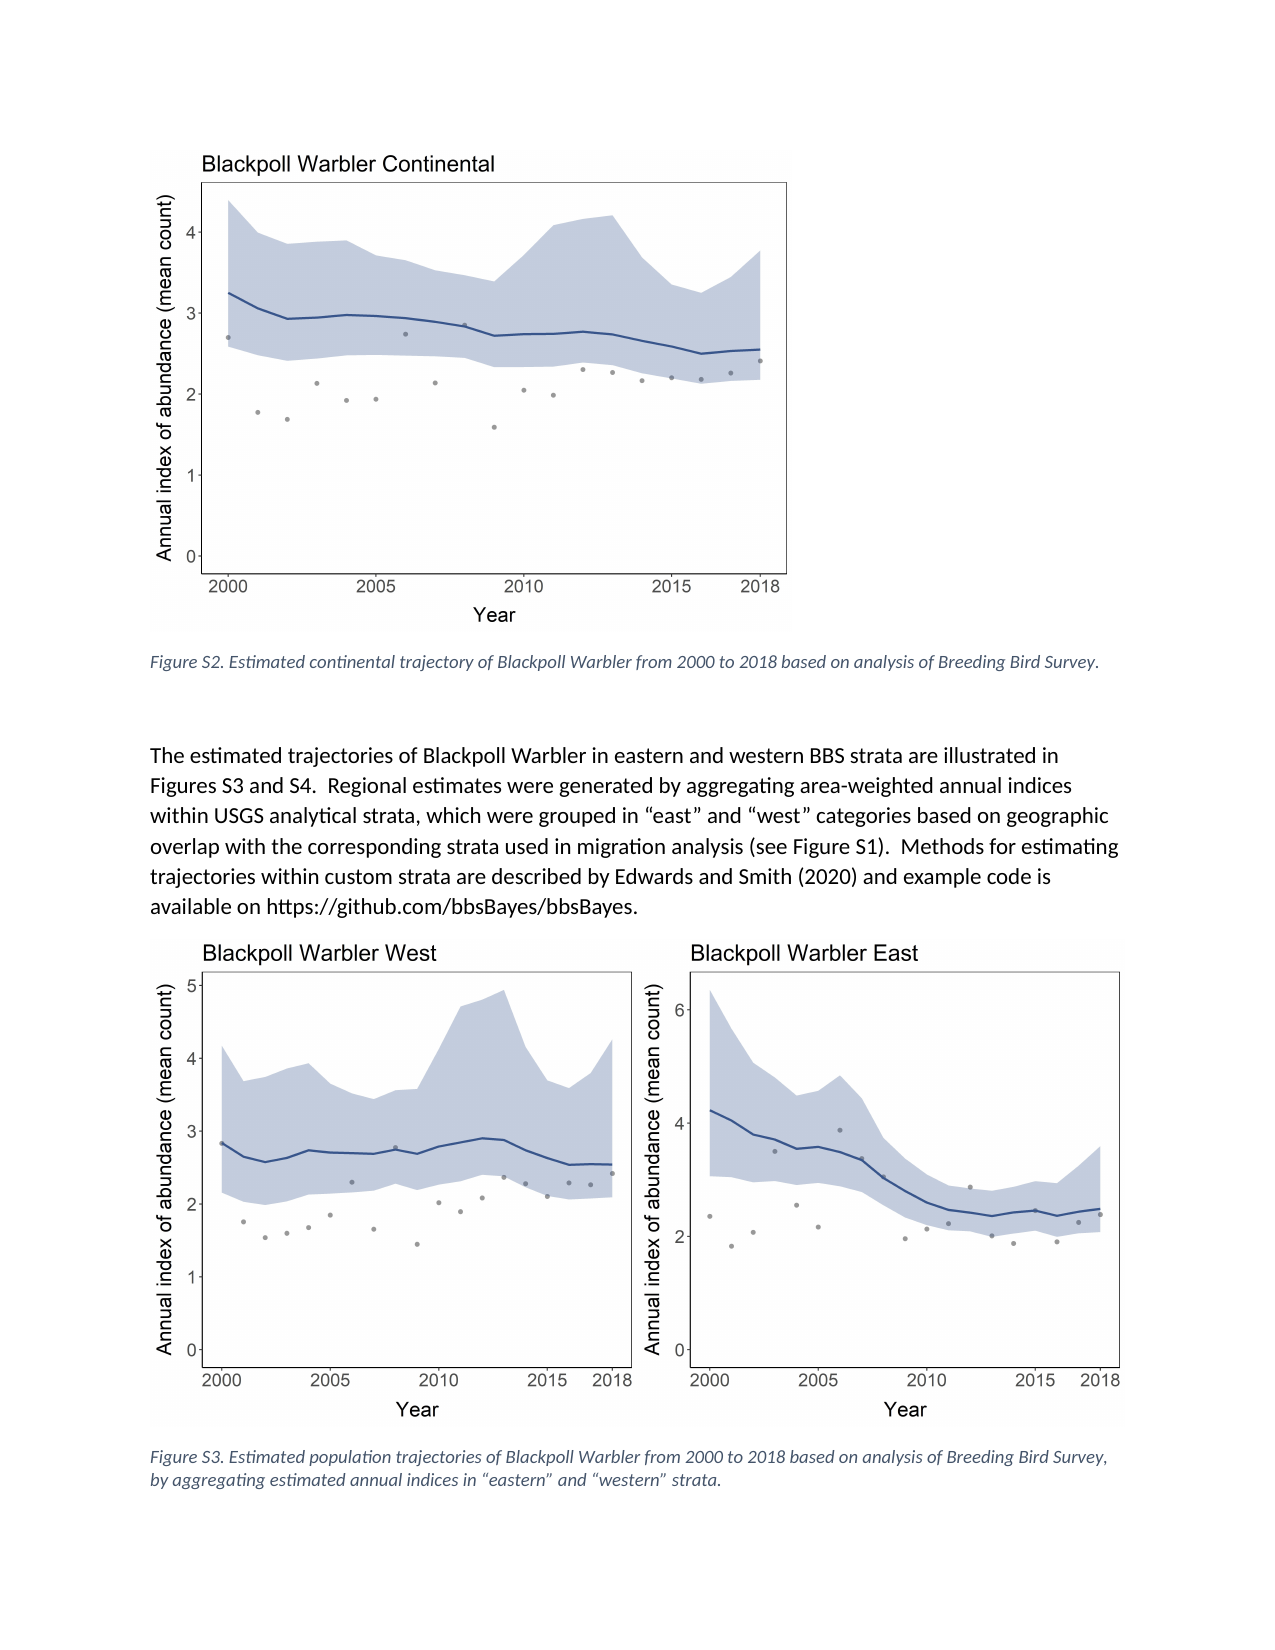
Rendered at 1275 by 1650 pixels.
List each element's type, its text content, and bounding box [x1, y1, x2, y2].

picture [150, 939, 1125, 1427]
text Figure S3. Estimated population trajectories of Blackpoll Warbler from 2000 to 2018 based on analysis of Breeding Bird Survey, by aggregating estimated annual indices in “eastern” and “western” strata. [150, 1445, 1125, 1491]
text Figure S2. Estimated continental trajectory of Blackpoll Warbler from 2000 to 2018 based on analysis of Breeding Bird Survey. [150, 651, 1125, 673]
text The estimated trajectories of Blackpoll Warbler in eastern and western BBS strata are illustrated in Figures S3 and S4. Regional estimates were generated by aggregating area-weighted annual indices within USGS analytical strata, which were grouped in “east” and “west” categories based on geographic overlap with the corresponding strata used in migration analysis (see Figure S1). Methods for estimating trajectories within custom strata are described by Edwards and Smith (2020) and example code is available on https://github.com/bbsBayes/bbsBayes. [150, 741, 1125, 920]
picture [150, 150, 793, 632]
